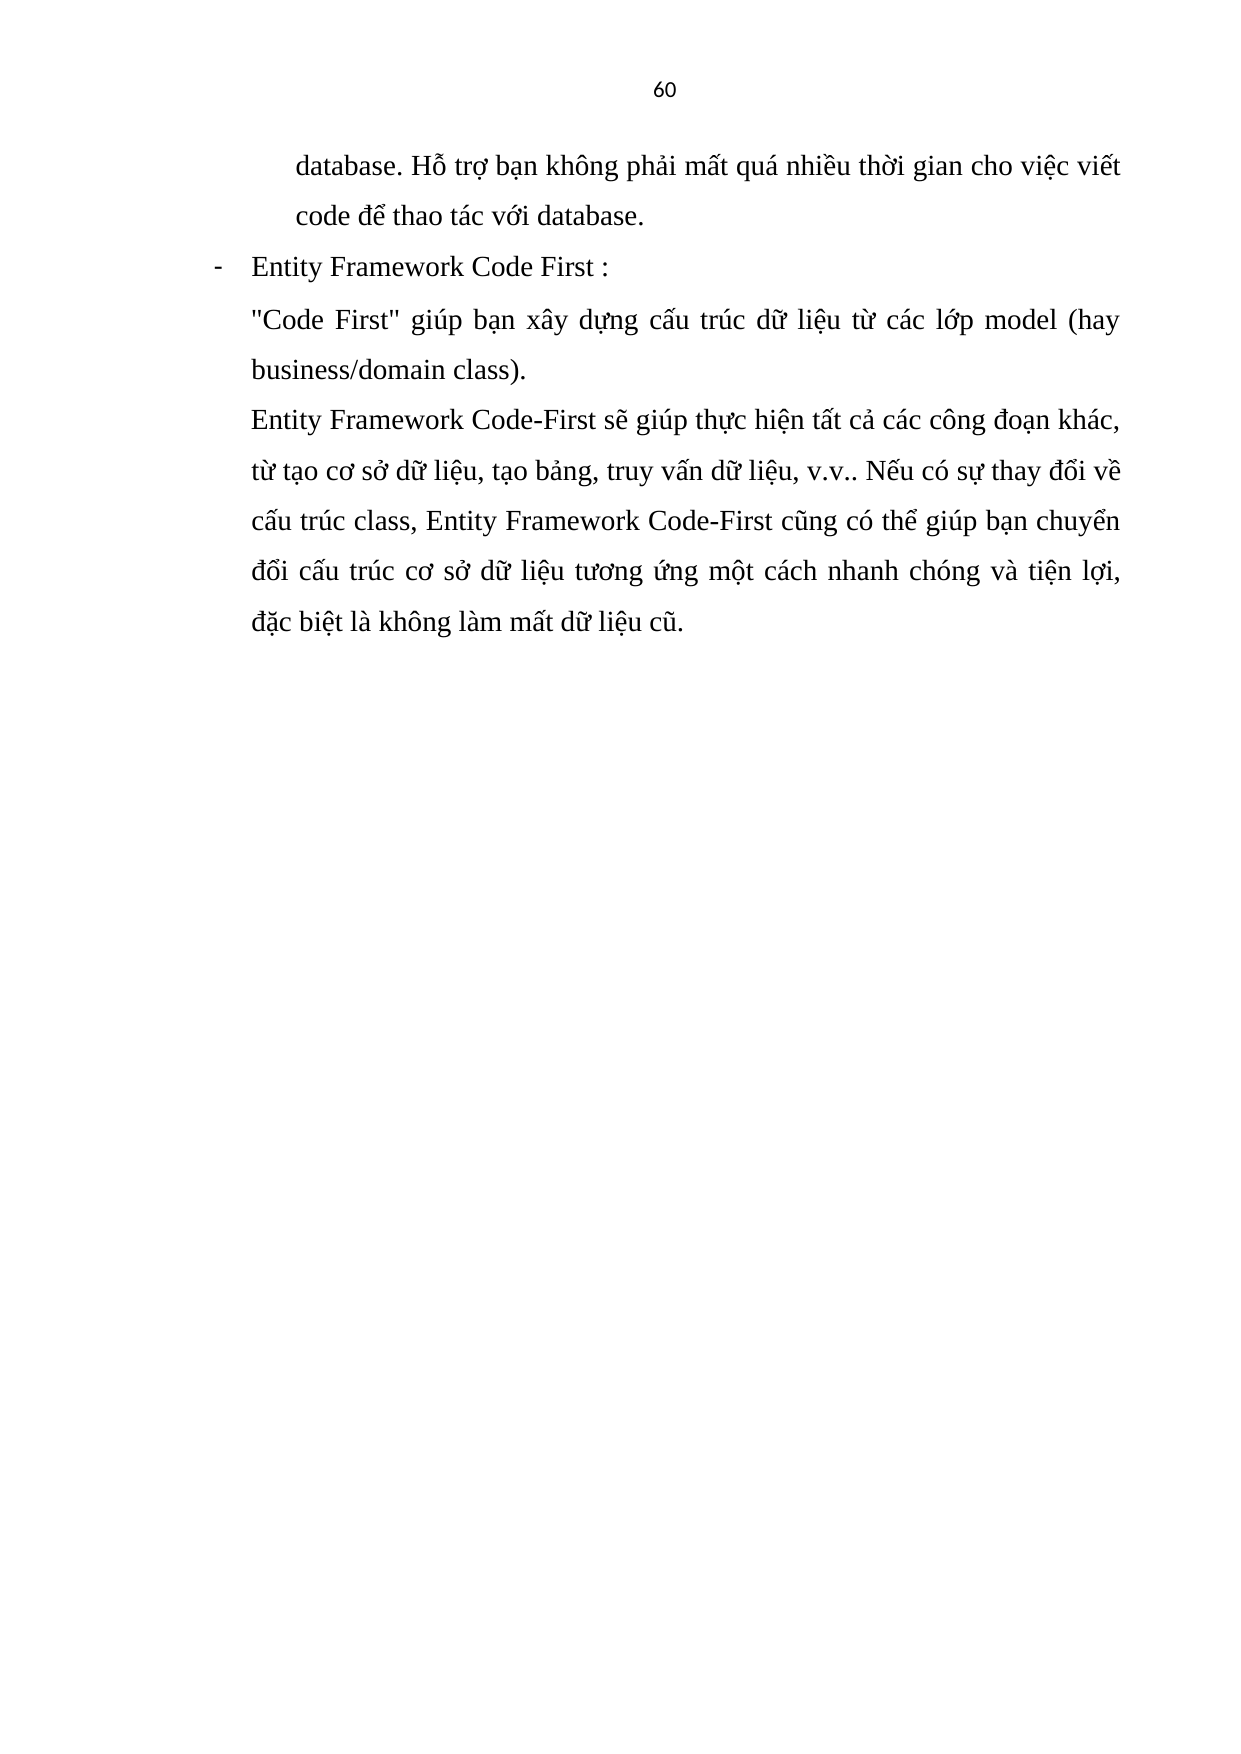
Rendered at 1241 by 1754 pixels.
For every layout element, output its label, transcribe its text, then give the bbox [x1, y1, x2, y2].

text "Code First" giúp bạn xây dựng cấu trúc dữ liệu từ các lớp model (hay business/domain class). [251, 302, 1122, 386]
list Entity Framework Code First : [214, 248, 1122, 284]
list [258, 148, 1122, 232]
text Entity Framework Code-First sẽ giúp thực hiện tất cả các công đoạn khác, từ tạo cơ sở dữ liệu, tạo bảng, truy vấn dữ liệu, v.v.. Nếu có sự thay đổi về cấu trúc class, Entity Framework Code-First cũng có thể giúp bạn chuyển đổi cấu trúc cơ sở dữ liệu tương ứng một cách nhanh chóng và tiện lợi, đặc biệt là không làm mất dữ liệu cũ. [251, 402, 1122, 637]
